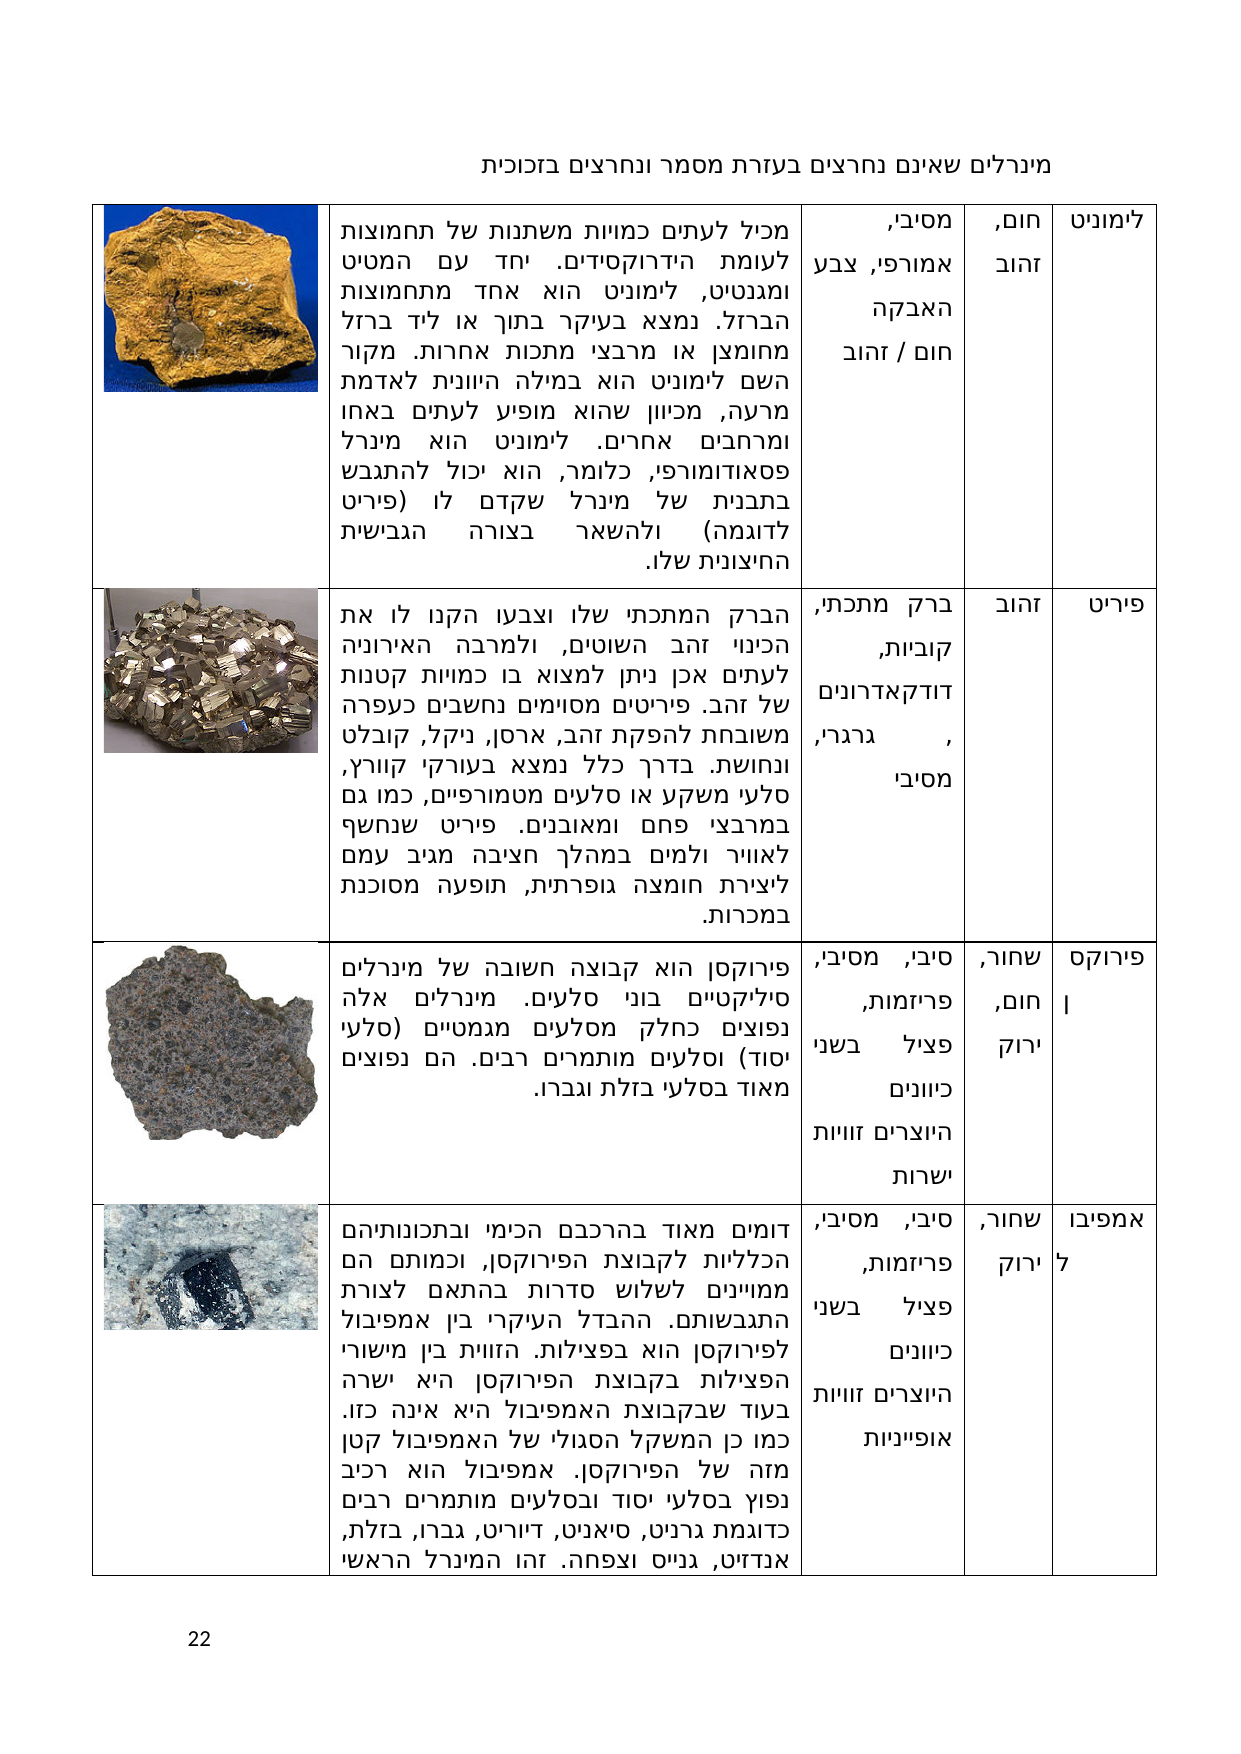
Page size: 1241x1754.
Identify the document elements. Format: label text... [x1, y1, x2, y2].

table_cell שחור, חום, ירוק [965, 943, 1052, 1203]
table_cell ברק מתכתי, קוביות, דודקאדרונים, גרגרי, מסיבי [802, 589, 964, 941]
table_cell הברק המתכתי שלו וצבעו הקנו לו את הכינוי זהב השוטים, ולמרבה האירוניה לעתים אכן ניתן למצוא בו כמויות קטנות של זהב. פיריטים מסוימים נחשבים כעפרה משובחת להפקת זהב, ארסן, ניקל, קובלט ונחושת. בדרך כלל נמצא בעורקי קוורץ, סלעי משקע או סלעים מטמורפיים, כמו גם במרבצי פחם ומאובנים. פיריט שנחשף לאוויר ולמים במהלך חציבה מגיב עמם ליצירת חומצה גופרתית, תופעה מסוכנת במכרות. [330, 589, 801, 941]
table_header מסיבי, אמורפי, צבע האבקה חום / זהוב [802, 205, 964, 588]
table_cell שחור, ירוק [965, 1205, 1052, 1574]
text מינרלים שאינם נחרצים בעזרת מסמר ונחרצים בזכוכית [187, 150, 1053, 179]
table_header חום, זהוב [965, 205, 1052, 588]
table_header מכיל לעתים כמויות משתנות של תחמוצות לעומת הידרוקסידים. יחד עם המטיט ומגנטיט, לימוניט הוא אחד מתחמוצות הברזל. נמצא בעיקר בתוך או ליד ברזל מחומצן או מרבצי מתכות אחרות. מקור השם לימוניט הוא במילה היוונית לאדמת מרעה, מכיוון שהוא מופיע לעתים באחו ומרחבים אחרים. לימוניט הוא מינרל פסאודומורפי, כלומר, הוא יכול להתגבש בתבנית של מינרל שקדם לו (פיריט לדוגמה) ולהשאר בצורה הגבישית החיצונית שלו. [330, 205, 801, 588]
table_header [93, 205, 329, 588]
picture [103, 942, 318, 1140]
table_cell אמפיבול [1053, 1205, 1156, 1574]
table_cell פיריט [1053, 589, 1156, 941]
table_cell זהוב [965, 589, 1052, 941]
table_cell [93, 943, 329, 1203]
table_cell פירוקסן [1053, 943, 1156, 1203]
table_cell סיבי, מסיבי, פריזמות, פציל בשני כיוונים היוצרים זוויות ישרות [802, 943, 964, 1203]
table_cell [93, 1205, 329, 1574]
picture [103, 588, 318, 753]
table_cell פירוקסן הוא קבוצה חשובה של מינרלים סיליקטיים בוני סלעים. מינרלים אלה נפוצים כחלק מסלעים מגמטיים (סלעי יסוד) וסלעים מותמרים רבים. הם נפוצים מאוד בסלעי בזלת וגברו. [330, 943, 801, 1203]
picture [103, 205, 318, 392]
picture [103, 1204, 318, 1330]
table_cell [802, 1205, 964, 1574]
table_header לימוניט [1053, 205, 1156, 588]
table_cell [330, 1205, 801, 1574]
table_cell [93, 589, 329, 941]
